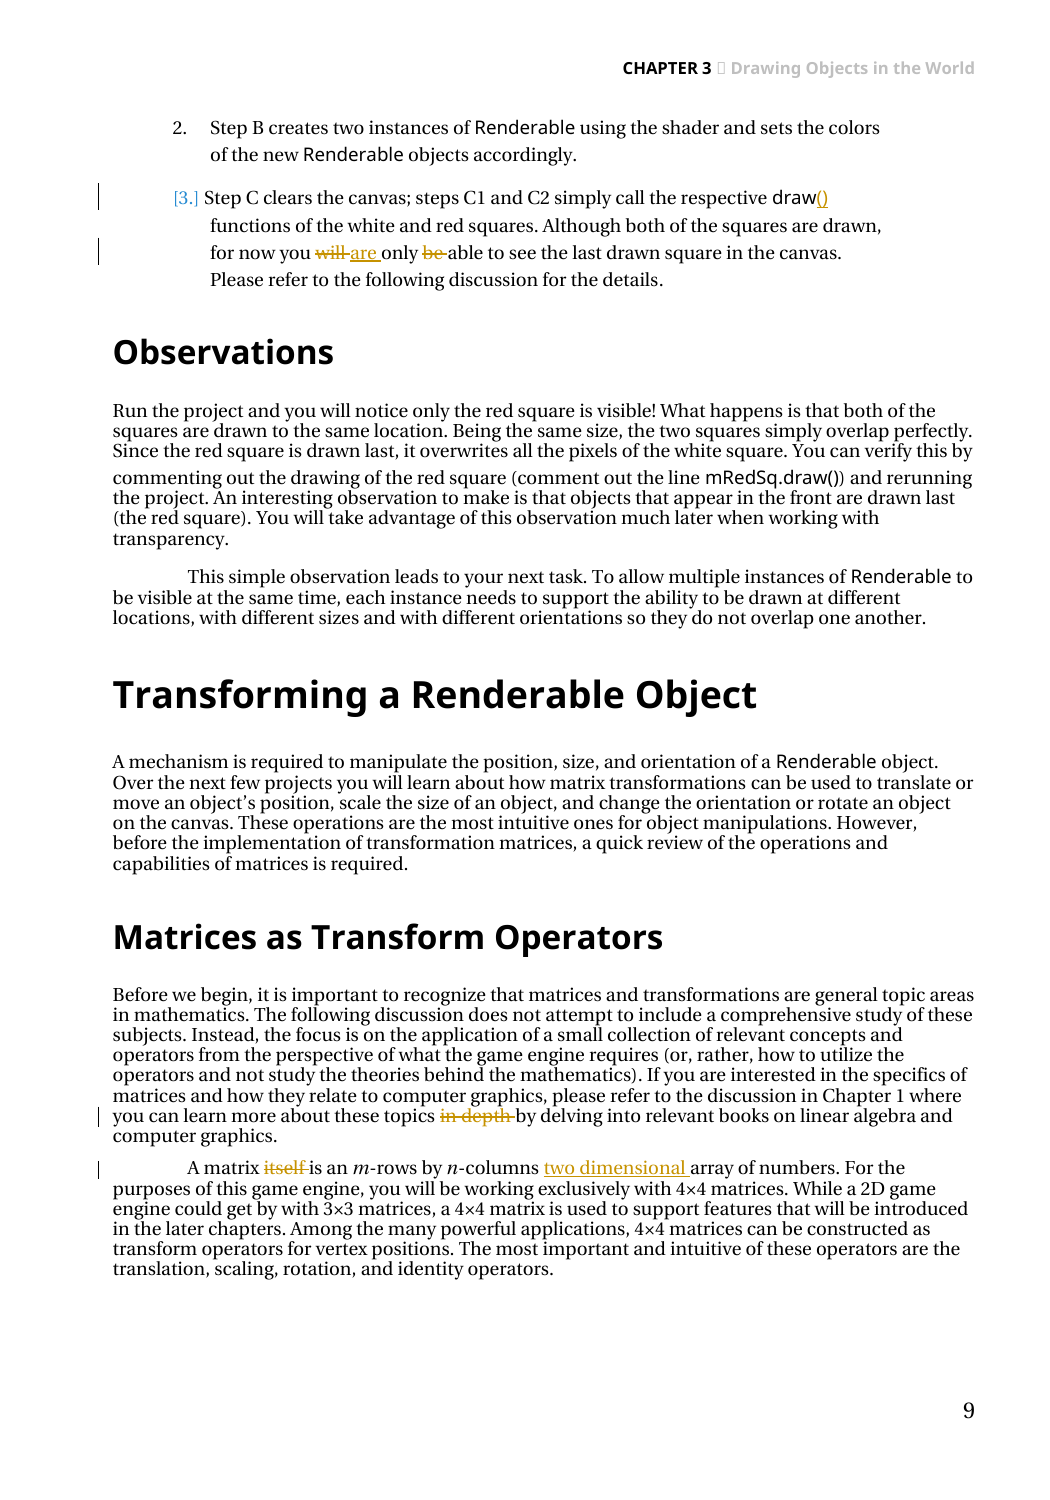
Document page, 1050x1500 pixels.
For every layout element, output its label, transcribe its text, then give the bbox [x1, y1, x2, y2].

subtitle Observations [112, 329, 975, 374]
subtitle Transforming a Renderable Object [112, 668, 975, 719]
list Step C clears the canvas; steps C1 and C2 simply call the respective draw functions of the white and red squares. Although both of the squares are drawn, for now you only able to see the last drawn square in the canvas. Please refer to the following discussion for the details. [172, 183, 885, 292]
list Step B creates two instances of Renderable using the shader and sets the colors of the new Renderable objects accordingly. [172, 112, 885, 167]
text Before we begin, it is important to recognize that matrices and transformations are general topic areas in mathematics. The following discussion does not attempt to include a comprehensive study of these subjects. Instead, the focus is on the application of a small collection of relevant concepts and operators from the perspective of what the game engine requires (or, rather, how to utilize the operators and not study the theories behind the mathematics). If you are interested in the specifics of matrices and how they relate to computer graphics, please refer to the discussion in Chapter 1 where you can learn more about these topics by delving into relevant books on linear algebra and computer graphics. [112, 987, 975, 1147]
text A mechanism is required to manipulate the position, size, and orientation of a Renderable object. Over the next few projects you will learn about how matrix transformations can be used to translate or move an object’s position, scale the size of an object, and change the orientation or rotate an object on the canvas. These operations are the most intuitive ones for object manipulations. However, before the implementation of transformation matrices, a quick review of the operations and capabilities of matrices is required. [112, 748, 975, 874]
text This simple observation leads to your next task. To allow multiple instances of Renderable to be visible at the same time, each instance needs to support the ability to be drawn at different locations, with different sizes and with different orientations so they do not overlap one another. [112, 564, 975, 629]
text Run the project and you will notice only the red square is visible! What happens is that both of the squares are drawn to the same location. Being the same size, the two squares simply overlap perfectly. Since the red square is drawn last, it overwrites all the pixels of the white square. You can verify this by commenting out the drawing of the red square (comment out the line mRedSq.draw()) and rerunning the project. An interesting observation to make is that objects that appear in the front are drawn last (the red square). You will take advantage of this observation much later when working with transparency. [112, 403, 975, 550]
subtitle Matrices as Transform Operators [112, 913, 975, 959]
text A matrix is an m-rows by n-columns array of numbers. For the purposes of this game engine, you will be working exclusively with 4×4 matrices. While a 2D game engine could get by with 3×3 matrices, a 4×4 matrix is used to support features that will be introduced in the later chapters. Among the many powerful applications, 4×4 matrices can be constructed as transform operators for vertex positions. The most important and intuitive of these operators are the translation, scaling, rotation, and identity operators. [112, 1161, 975, 1280]
